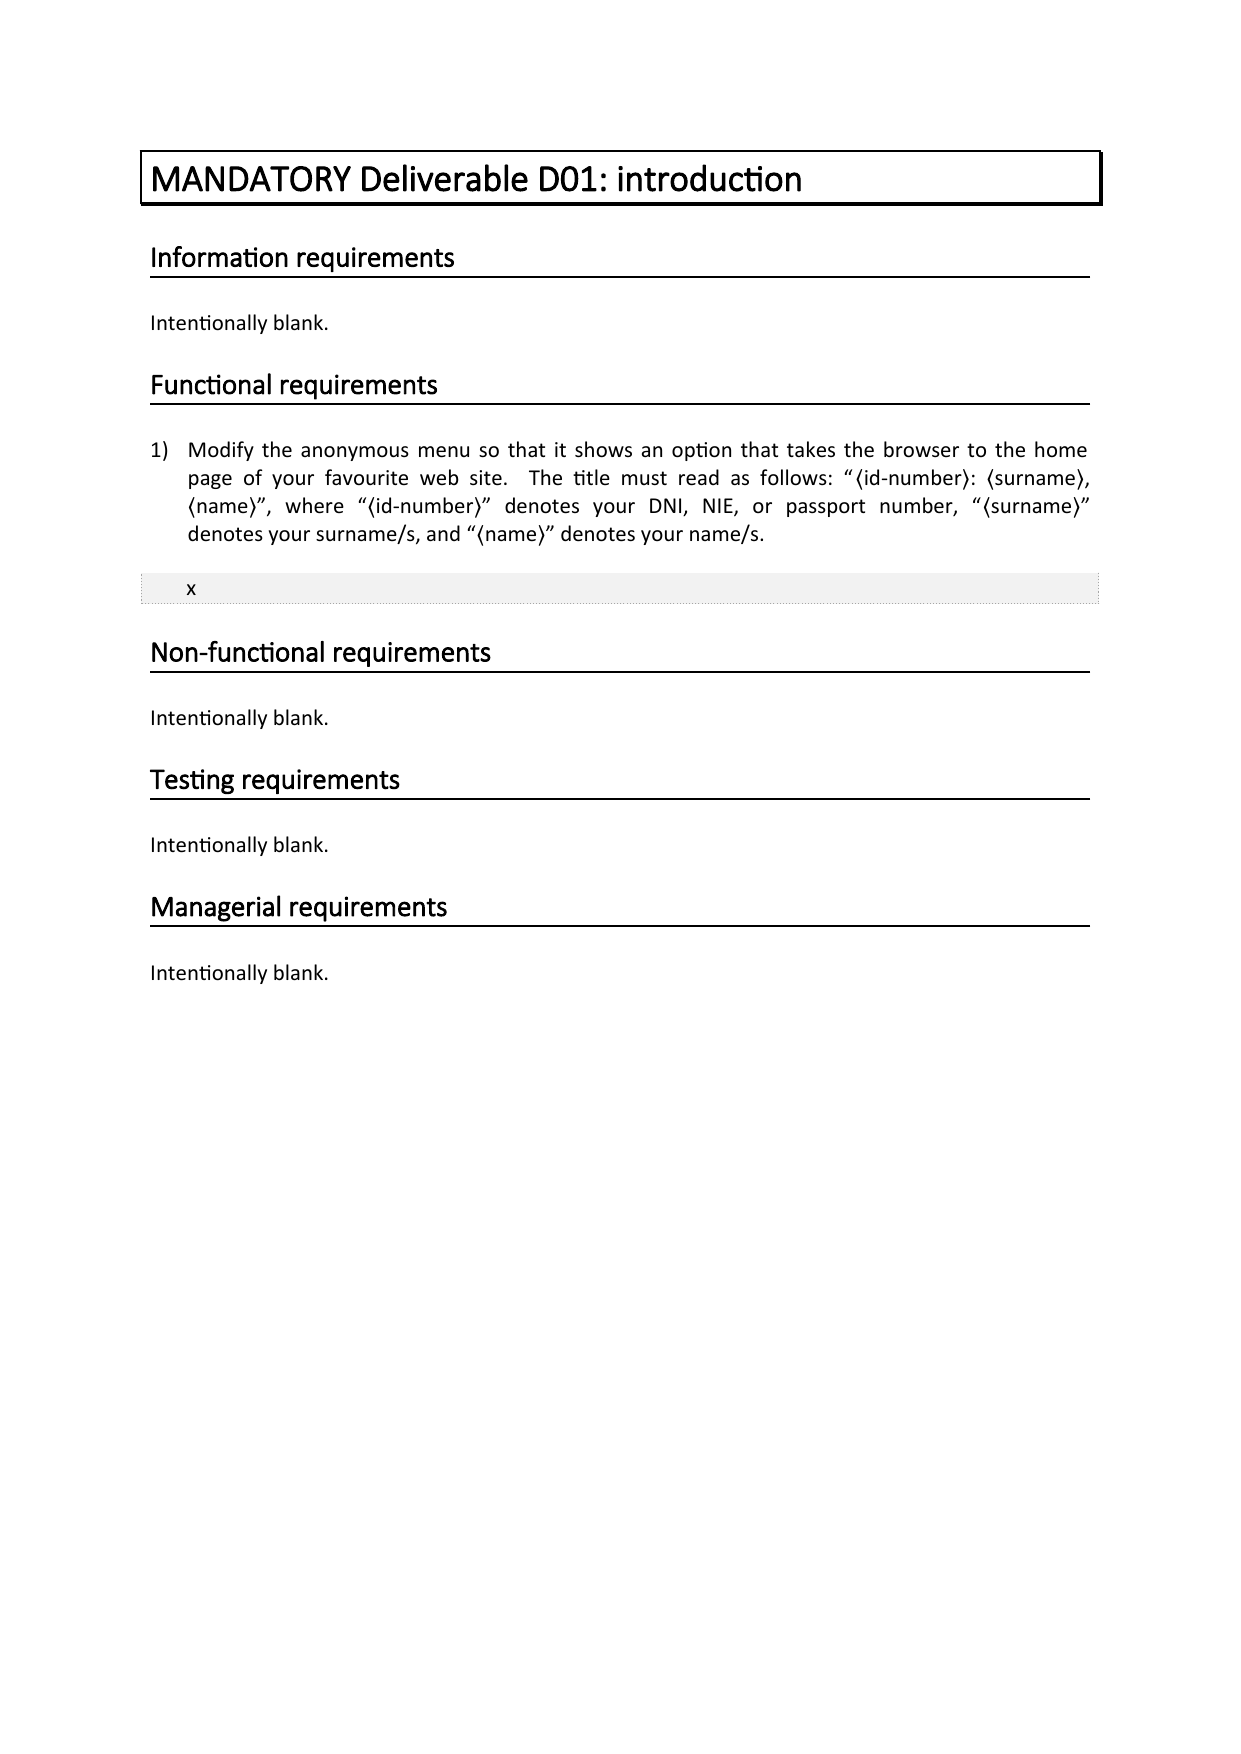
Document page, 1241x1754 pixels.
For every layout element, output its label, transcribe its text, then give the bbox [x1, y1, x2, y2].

subtitle Testing requirements [150, 760, 1090, 798]
list Modify the anonymous menu so that it shows an option that takes the browser to the home page of your favourite web site. The title must read as follows: “〈id-number〉: 〈surname〉, 〈name〉”, where “〈id-number〉” denotes your DNI, NIE, or passport number, “〈surname〉” denotes your surname/s, and “〈name〉” denotes your name/s. [150, 436, 1090, 548]
subtitle Managerial requirements [150, 887, 1090, 925]
subtitle MANDATORY Deliverable D01: introduction [142, 152, 1099, 202]
text Intentionally blank. [150, 830, 1090, 858]
subtitle Functional requirements [150, 365, 1090, 403]
text Intentionally blank. [150, 308, 1090, 336]
text x [141, 573, 1099, 604]
text Intentionally blank. [150, 703, 1090, 731]
text Intentionally blank. [150, 958, 1090, 986]
subtitle Non-functional requirements [150, 633, 1090, 671]
subtitle Information requirements [150, 238, 1090, 276]
